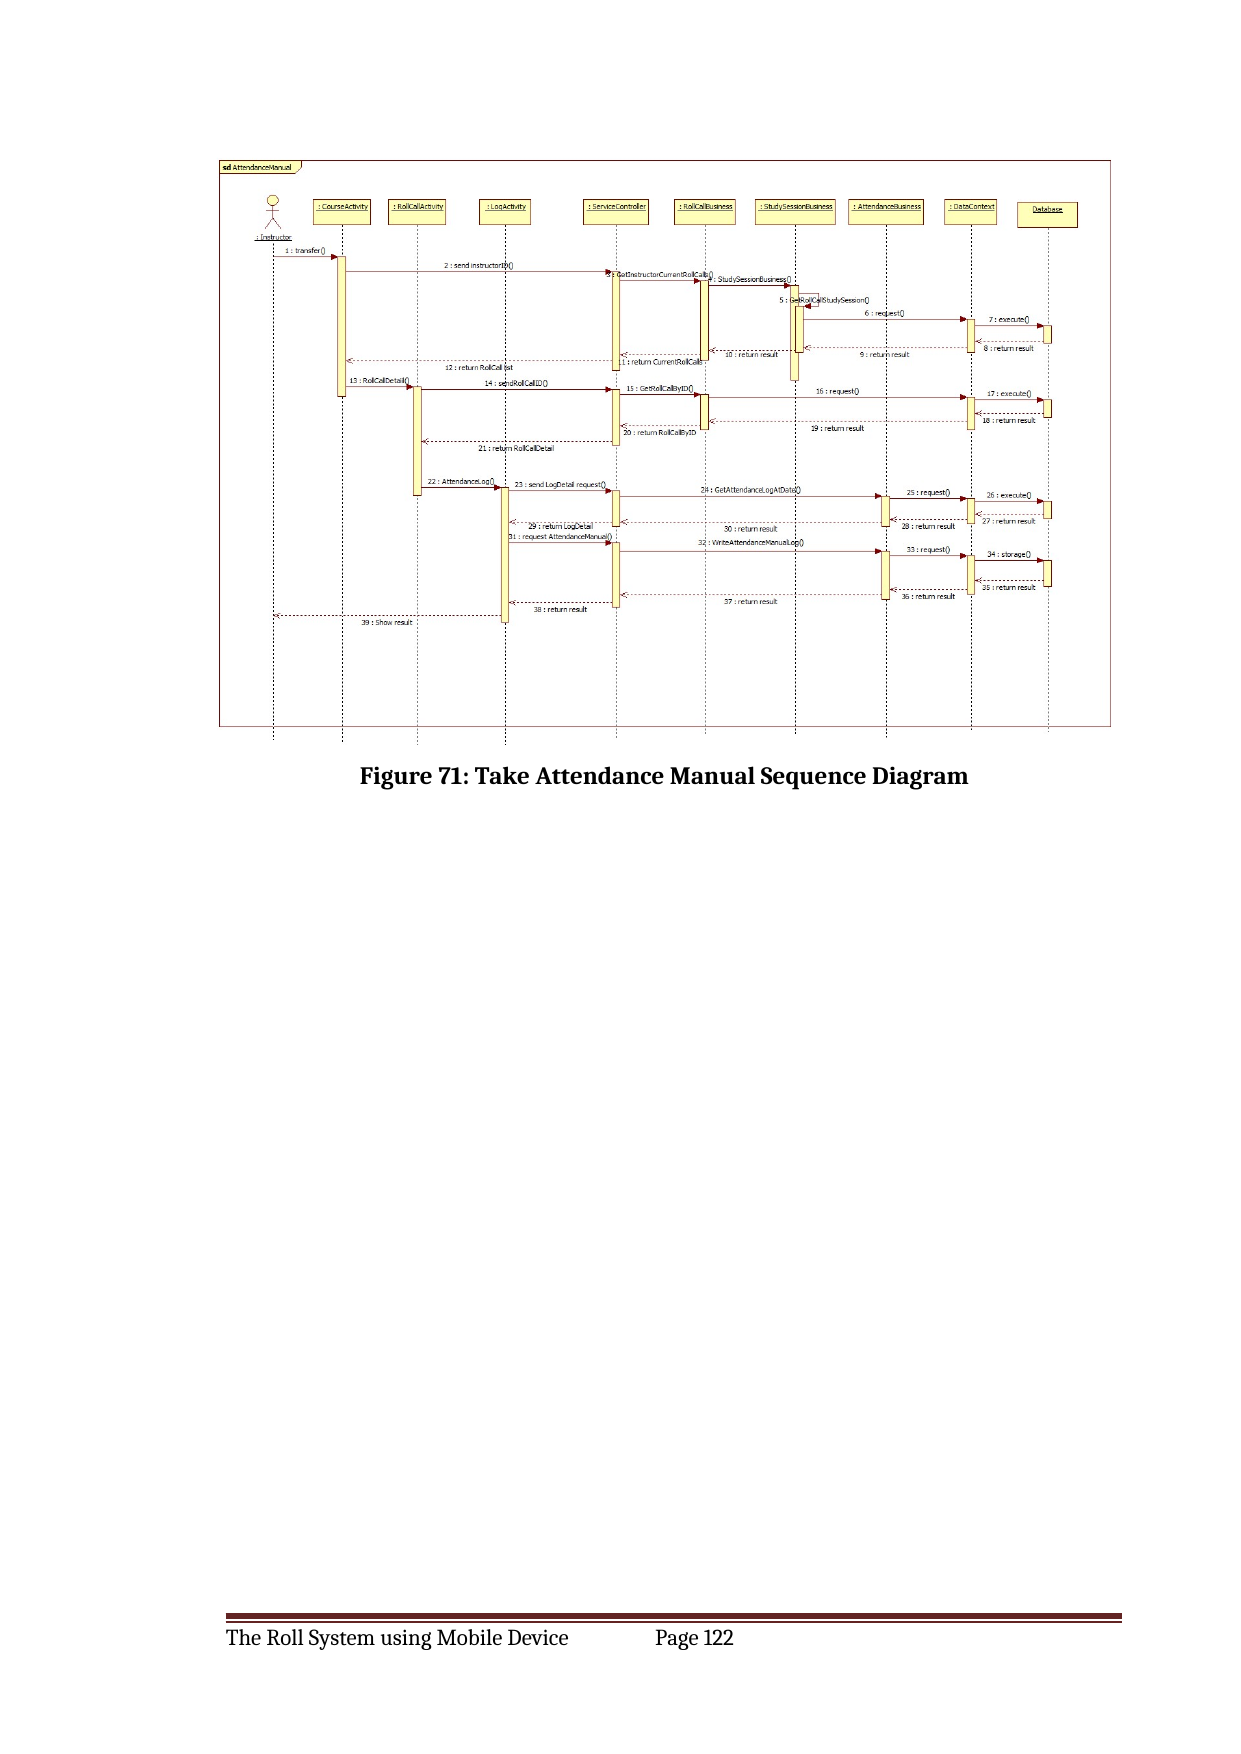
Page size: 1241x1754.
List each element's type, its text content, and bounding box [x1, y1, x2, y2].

picture [206, 147, 1123, 758]
text Figure 71: Take Attendance Manual Sequence Diagram [207, 762, 1122, 791]
